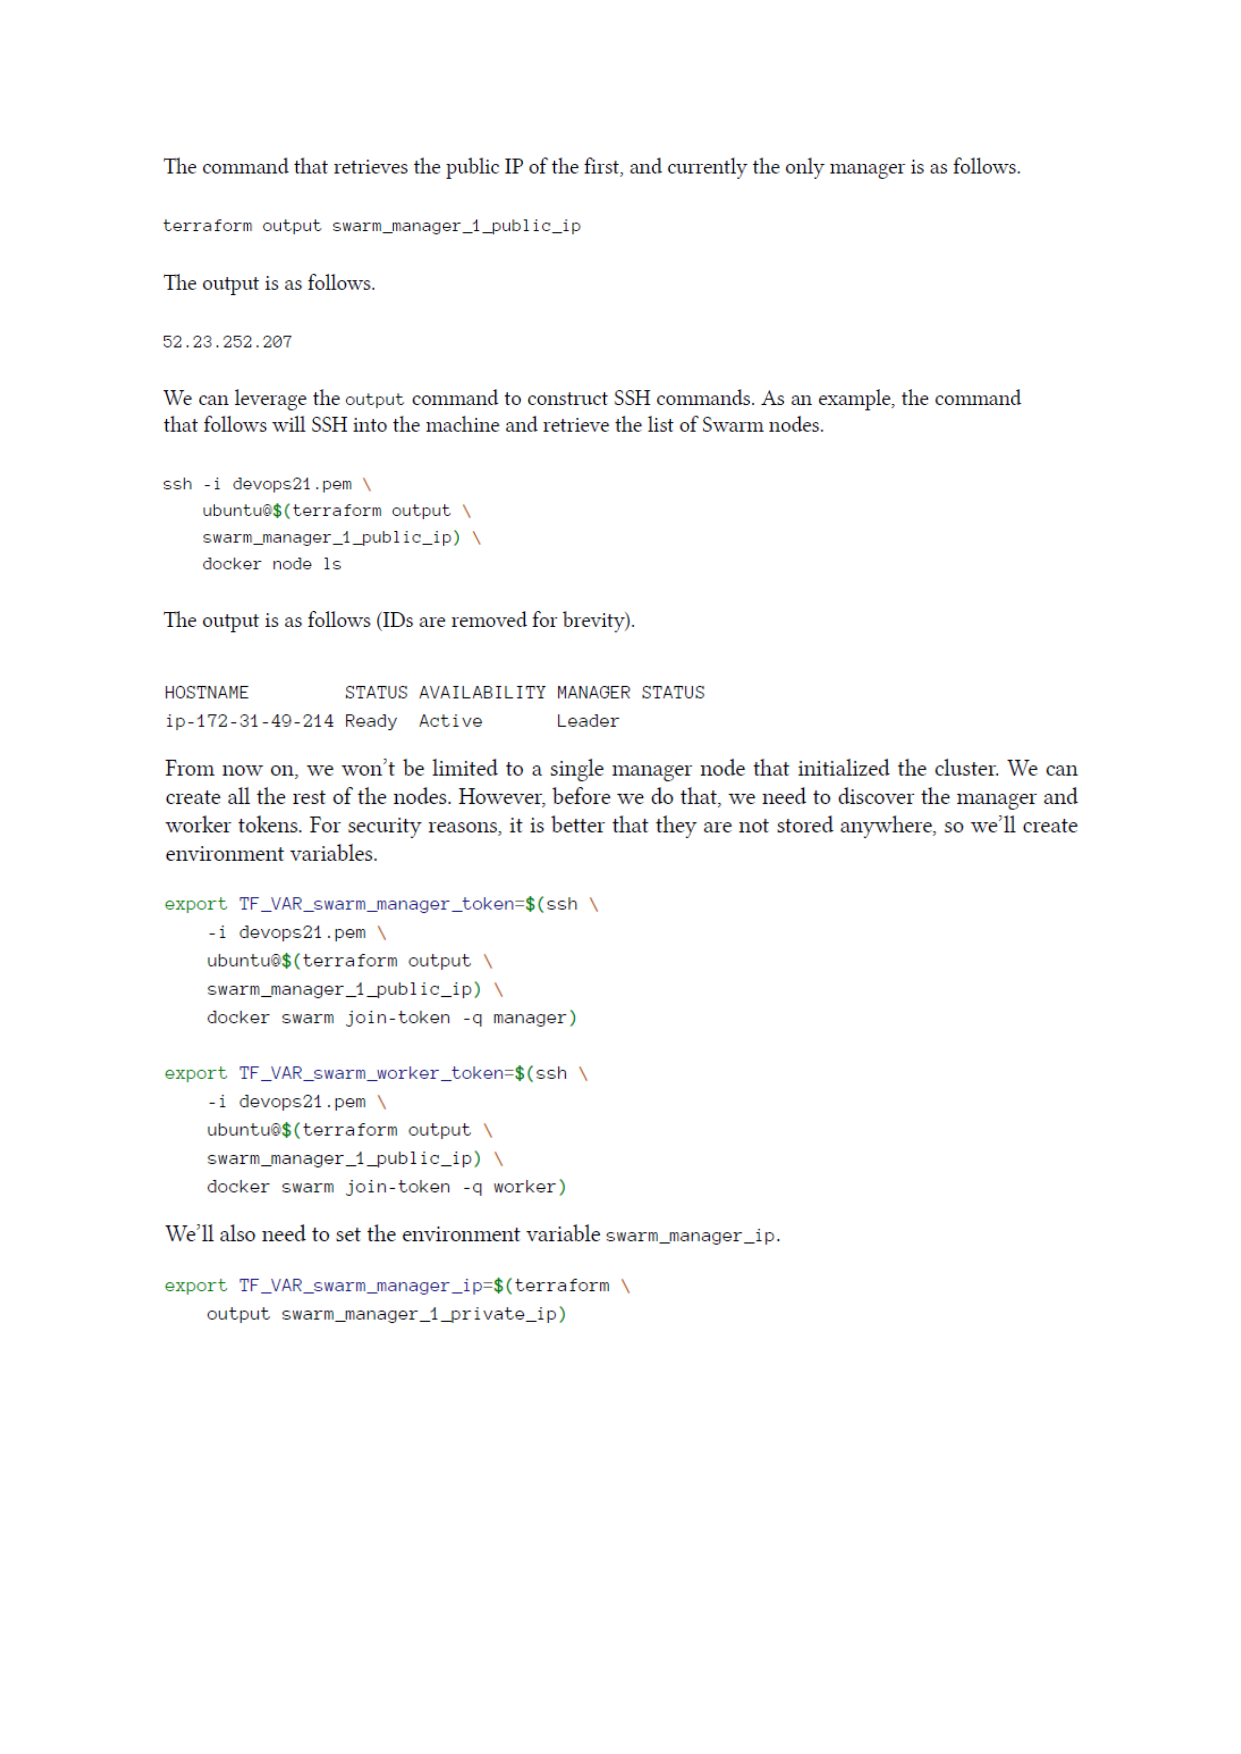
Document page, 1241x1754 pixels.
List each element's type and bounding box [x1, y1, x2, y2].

picture [150, 150, 1091, 643]
picture [150, 661, 1091, 1339]
